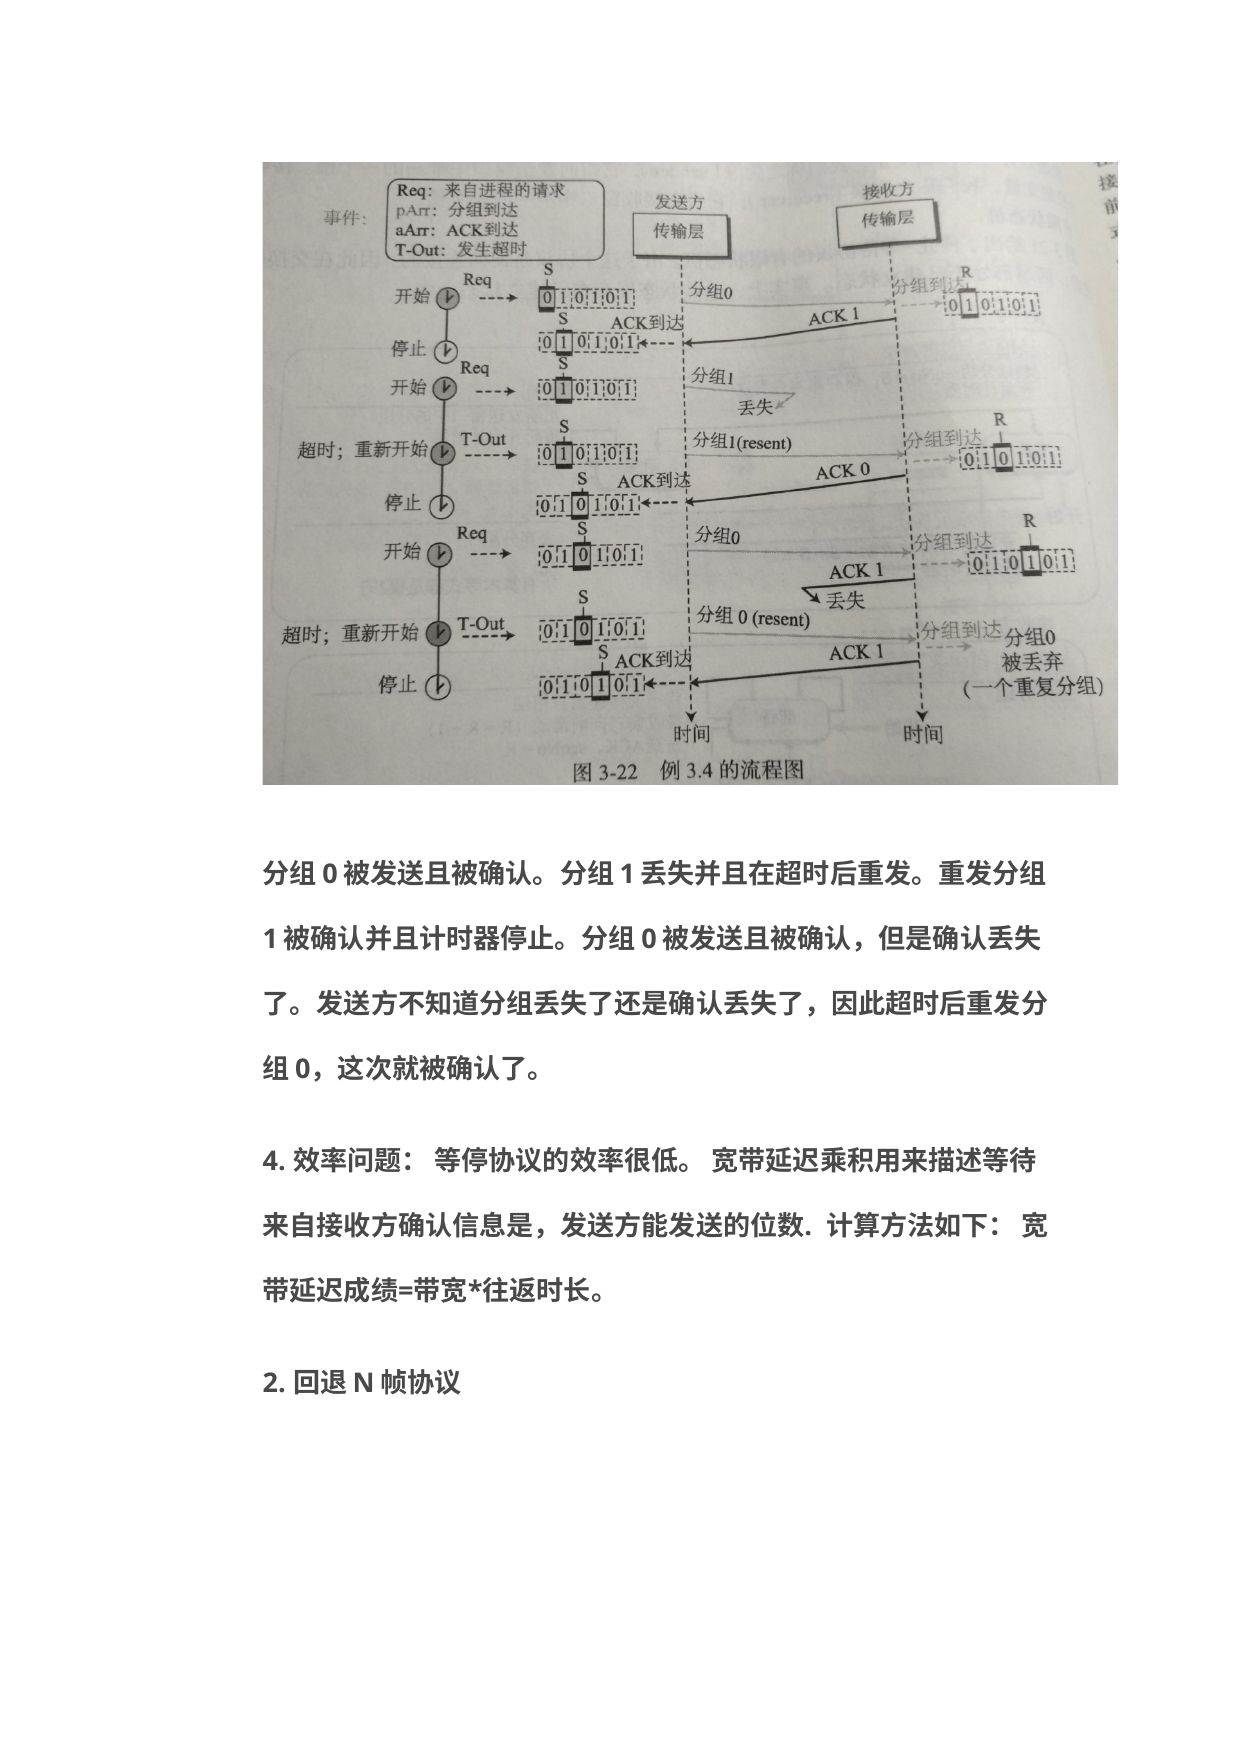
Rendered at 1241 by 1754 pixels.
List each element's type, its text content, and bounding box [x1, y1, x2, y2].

text 分组0被发送且被确认。分组1丢失并且在超时后重发。重发分组1被确认并且计时器停止。分组0被发送且被确认，但是确认丢失了。发送方不知道分组丢失了还是确认丢失了，因此超时后重发分组0，这次就被确认了。 [262, 839, 1053, 1099]
picture [262, 162, 1119, 785]
text 2. 回退N帧协议 [262, 1348, 1053, 1413]
text 4. 效率问题： 等停协议的效率很低。 宽带延迟乘积用来描述等待来自接收方确认信息是，发送方能发送的位数. 计算方法如下： 宽带延迟成绩=带宽*往返时长。 [262, 1126, 1053, 1321]
